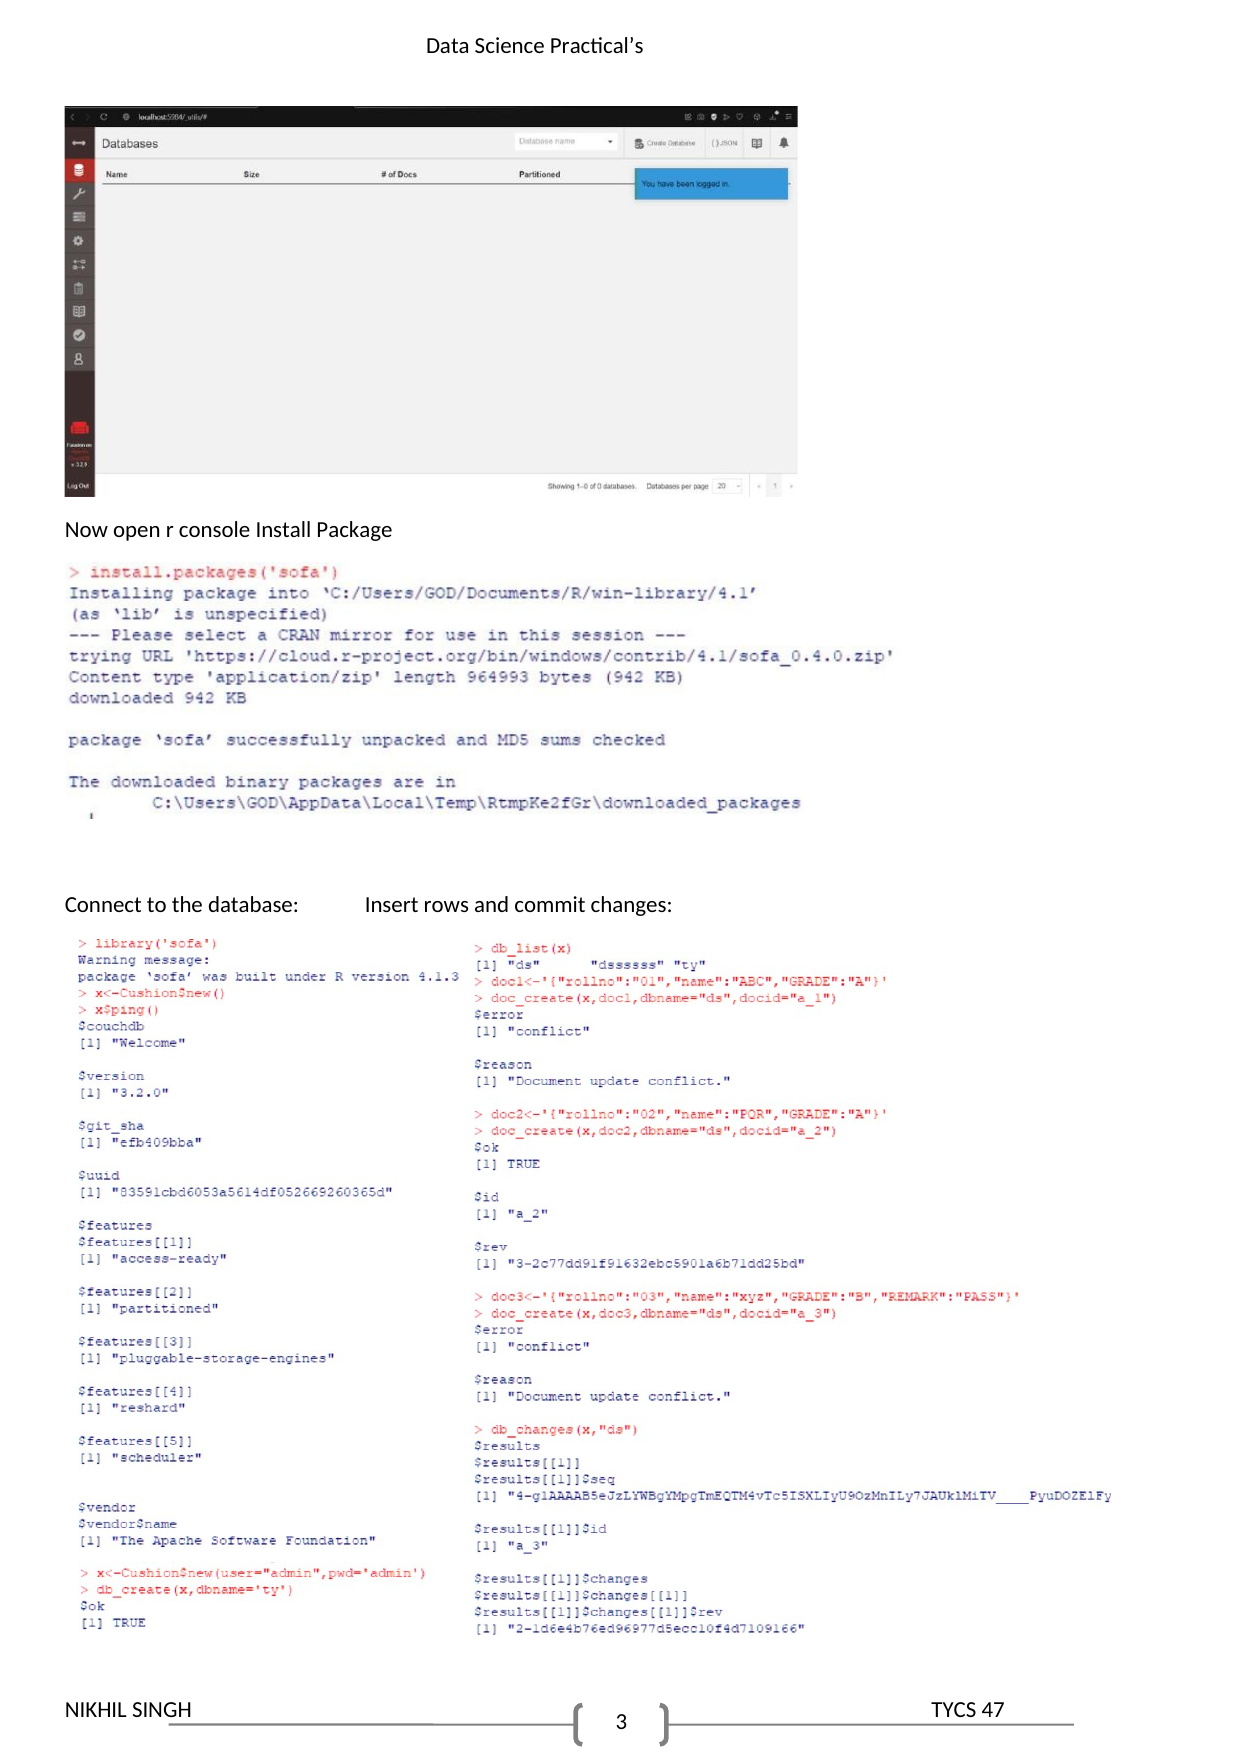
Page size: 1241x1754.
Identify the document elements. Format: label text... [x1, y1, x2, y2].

text Now open r console Install Package [64, 516, 1178, 544]
text Connect to the database: Insert rows and commit changes: [64, 891, 1178, 919]
picture [78, 939, 1111, 1635]
picture [64, 106, 798, 497]
picture [65, 562, 902, 819]
